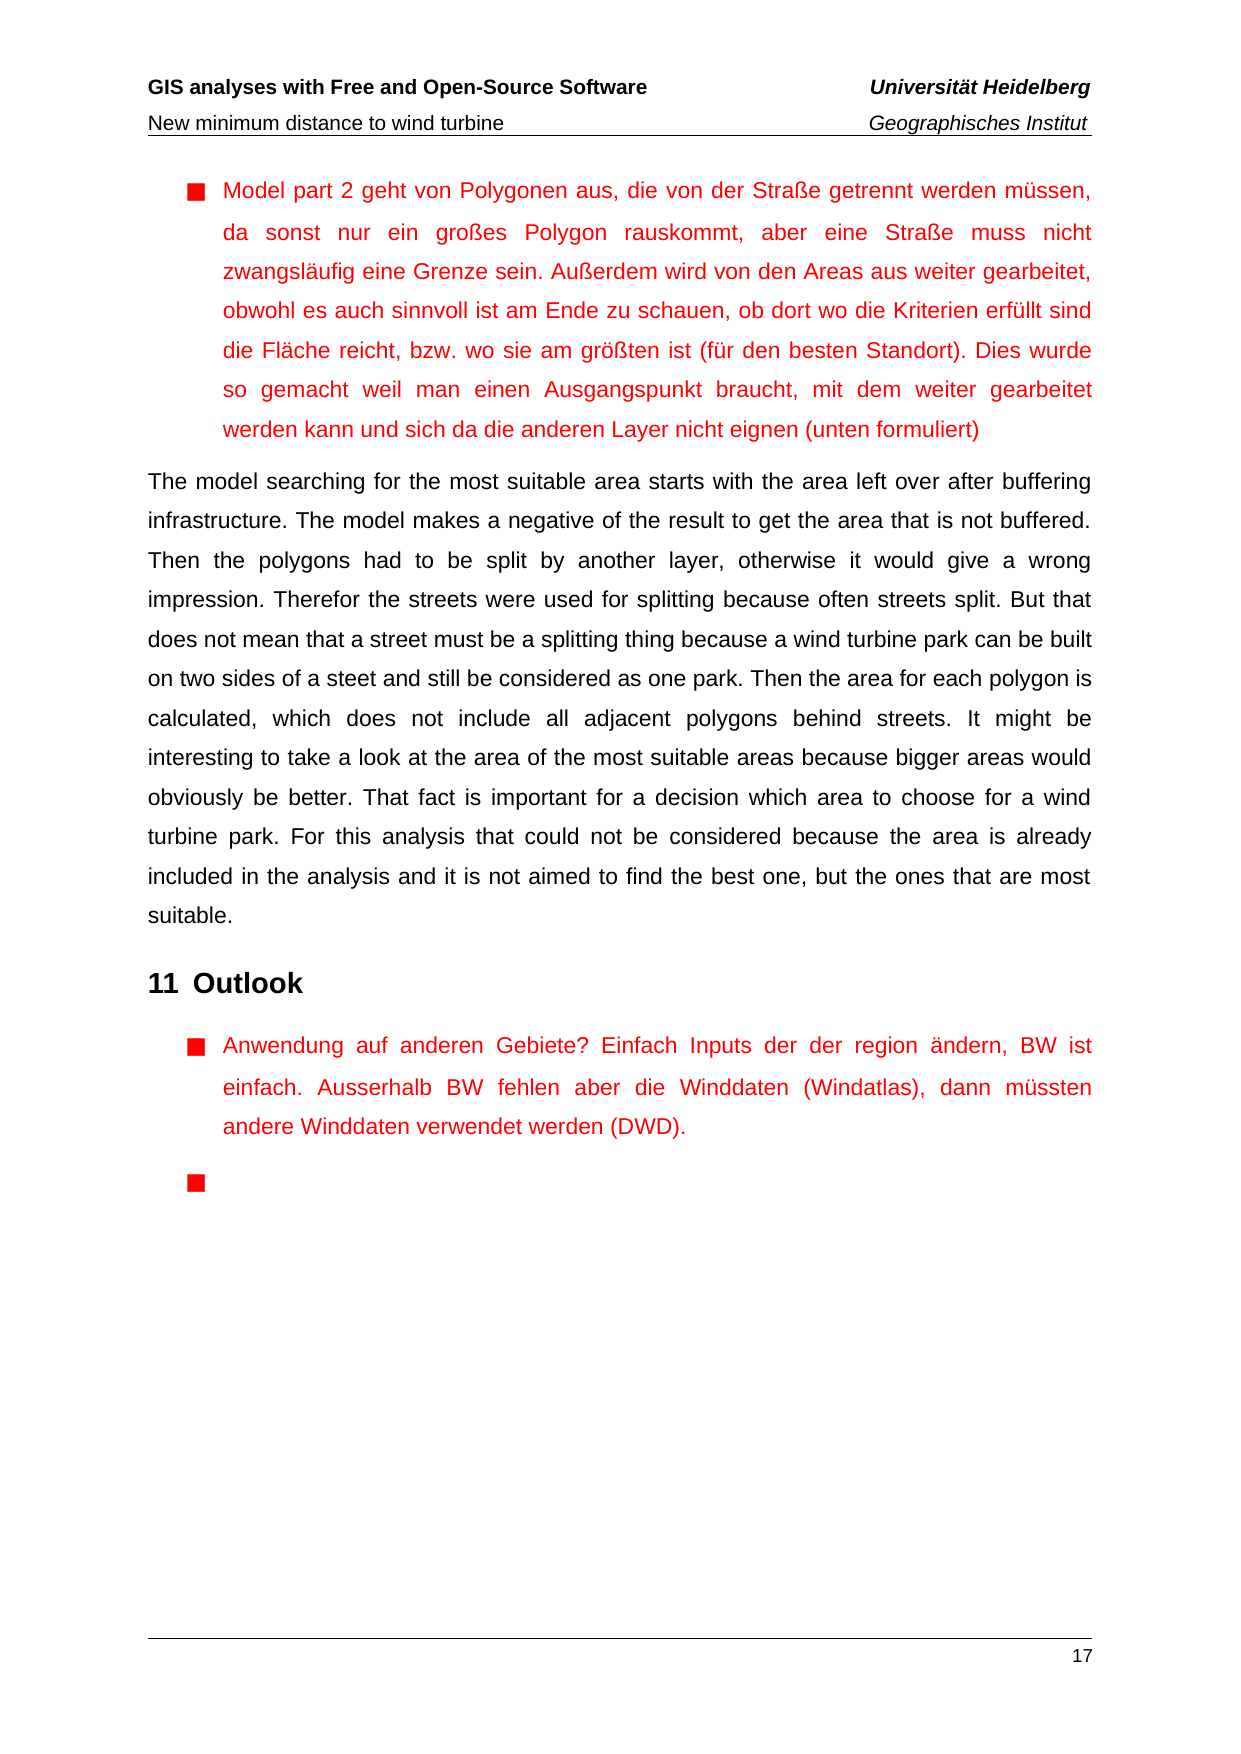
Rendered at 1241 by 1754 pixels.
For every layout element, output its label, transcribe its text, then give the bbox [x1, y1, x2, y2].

list Anwendung auf anderen Gebiete? Einfach Inputs der der region ändern, BW ist einfach. Ausserhalb BW fehlen aber die Winddaten (Windatlas), dann müssten andere Winddaten verwendet werden (DWD). [185, 1029, 1092, 1139]
text The model searching for the most suitable area starts with the area left over after buffering infrastructure. The model makes a negative of the result to get the area that is not buffered. Then the polygons had to be split by another layer, otherwise it would give a wrong impression. Therefor the streets were used for splitting because often streets split. But that does not mean that a street must be a splitting thing because a wind turbine park can be built on two sides of a steet and still be considered as one park. Then the area for each polygon is calculated, which does not include all adjacent polygons behind streets. It might be interesting to take a look at the area of the most suitable areas because bigger areas would obviously be better. That fact is important for a decision which area to choose for a wind turbine park. For this analysis that could not be considered because the area is already included in the analysis and it is not aimed to find the best one, but the ones that are most suitable. [148, 468, 1092, 928]
list Model part 2 geht von Polygonen aus, die von der Straße getrennt werden müssen, da sonst nur ein großes Polygon rauskommt, aber eine Straße muss nicht zwangsläufig eine Grenze sein. Außerdem wird von den Areas aus weiter gearbeitet, obwohl es auch sinnvoll ist am Ende zu schauen, ob dort wo die Kriterien erfüllt sind die Fläche reicht, bzw. wo sie am größten ist (für den besten Standort). Dies wurde so gemacht weil man einen Ausgangspunkt braucht, mit dem weiter gearbeitet werden kann und sich da die anderen Layer nicht eignen (unten formuliert) [185, 174, 1092, 442]
subtitle Outlook [148, 967, 1092, 1000]
